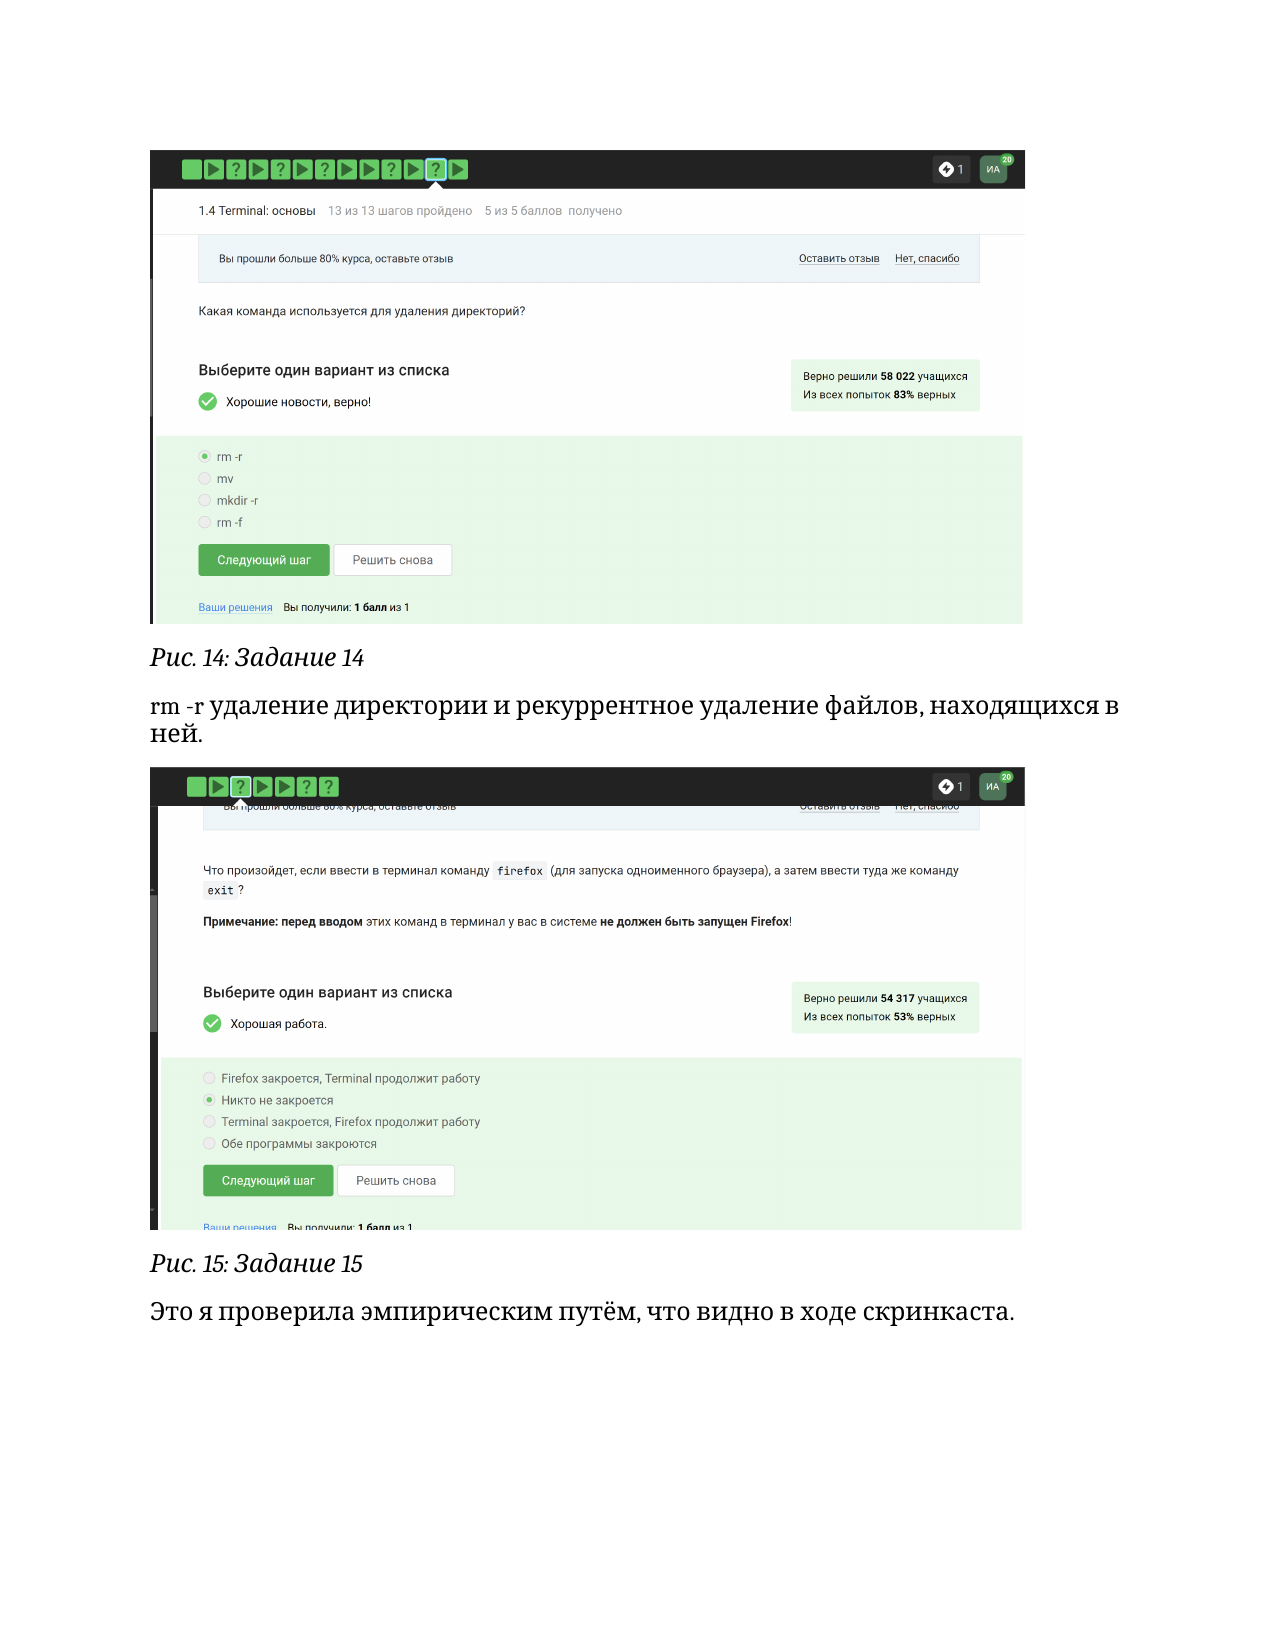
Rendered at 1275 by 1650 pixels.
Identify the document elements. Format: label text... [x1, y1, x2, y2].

picture [150, 150, 1025, 624]
text Это я проверила эмпирическим путём, что видно в ходе скринкаста. [150, 1298, 1125, 1327]
picture [150, 767, 1025, 1230]
text rm -r удаление директории и рекуррентное удаление файлов, находящихся в ней. [150, 692, 1125, 749]
text Рис. 14: Задание 14 [150, 644, 1125, 673]
text Рис. 15: Задание 15 [150, 1250, 1125, 1279]
